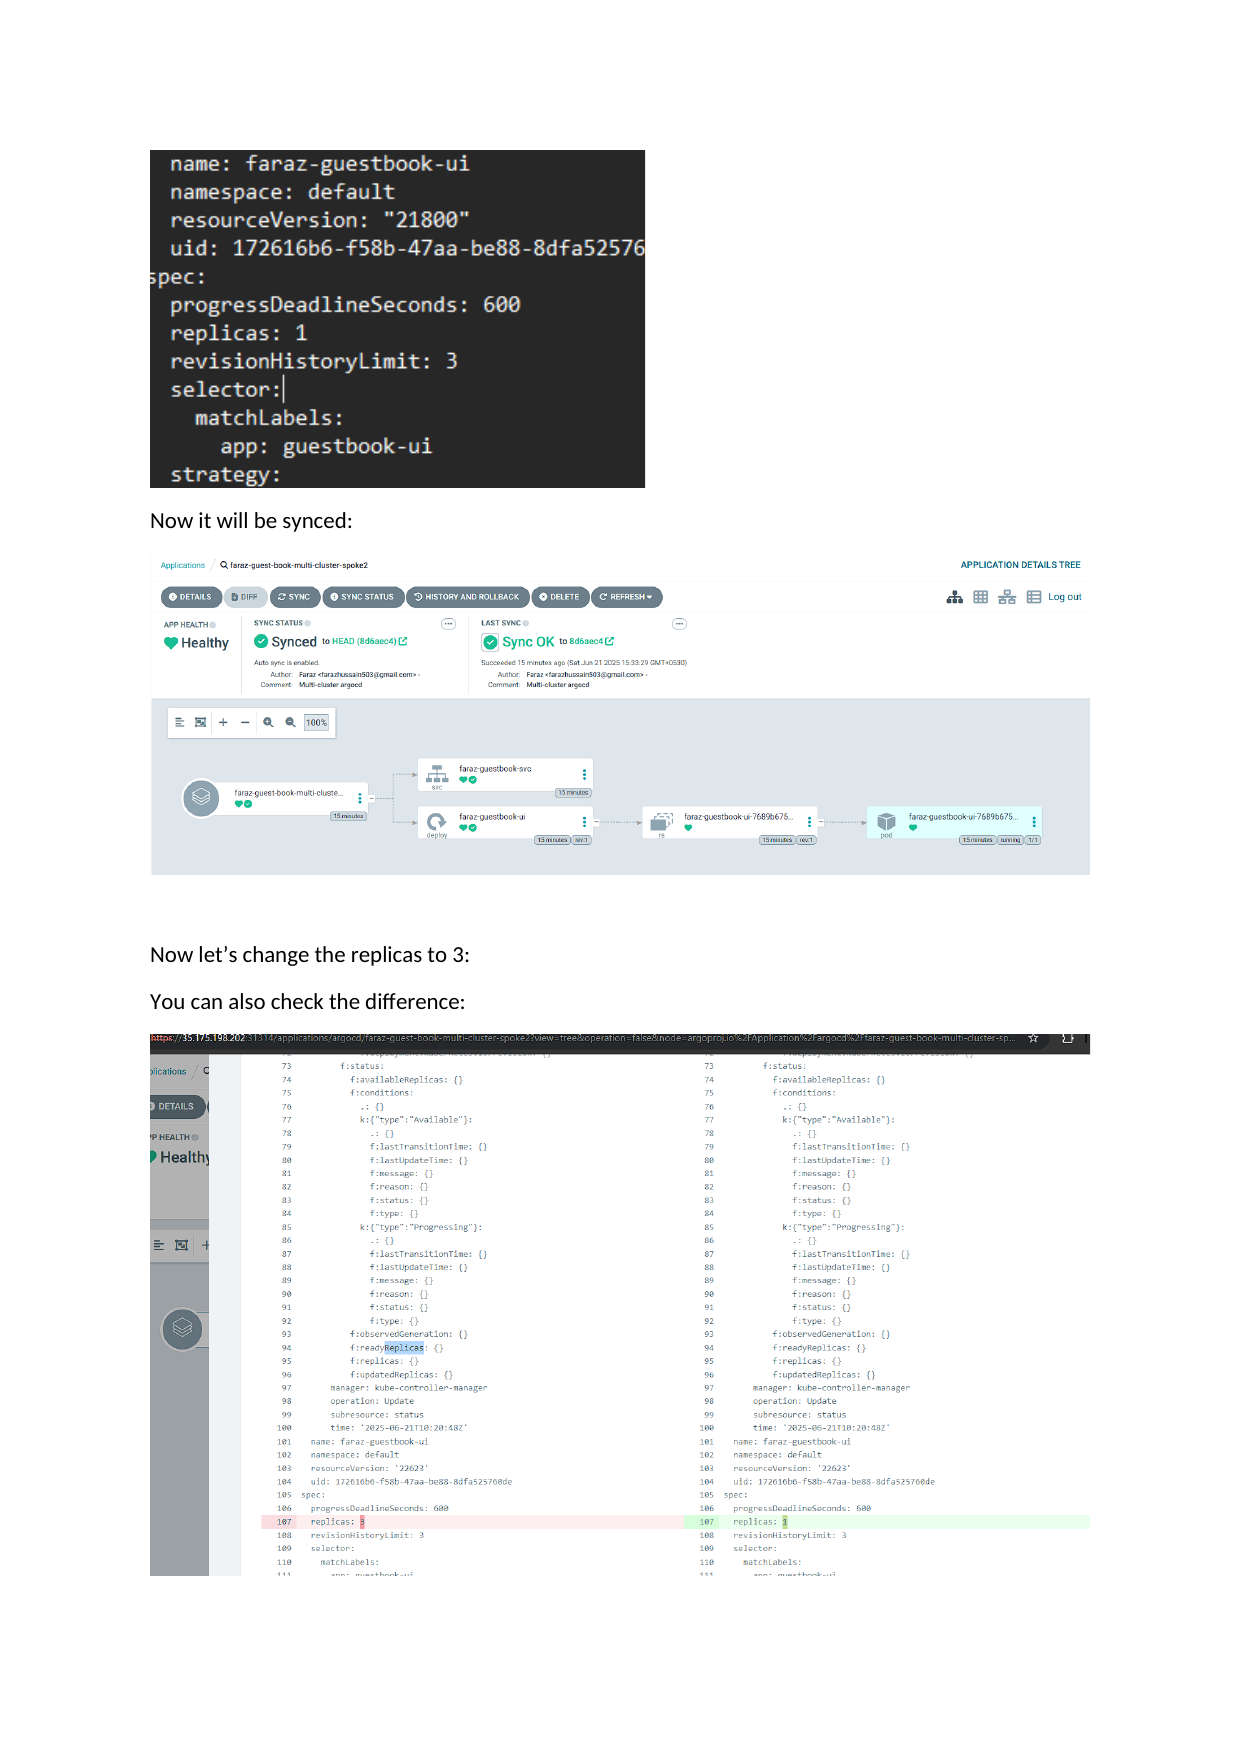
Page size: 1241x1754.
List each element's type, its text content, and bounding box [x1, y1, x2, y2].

picture [150, 1034, 1091, 1576]
picture [150, 553, 1091, 875]
text You can also check the difference: [150, 987, 1090, 1015]
picture [150, 150, 646, 488]
text Now let’s change the replicas to 3: [150, 941, 1090, 968]
text Now it will be synced: [150, 506, 1090, 534]
